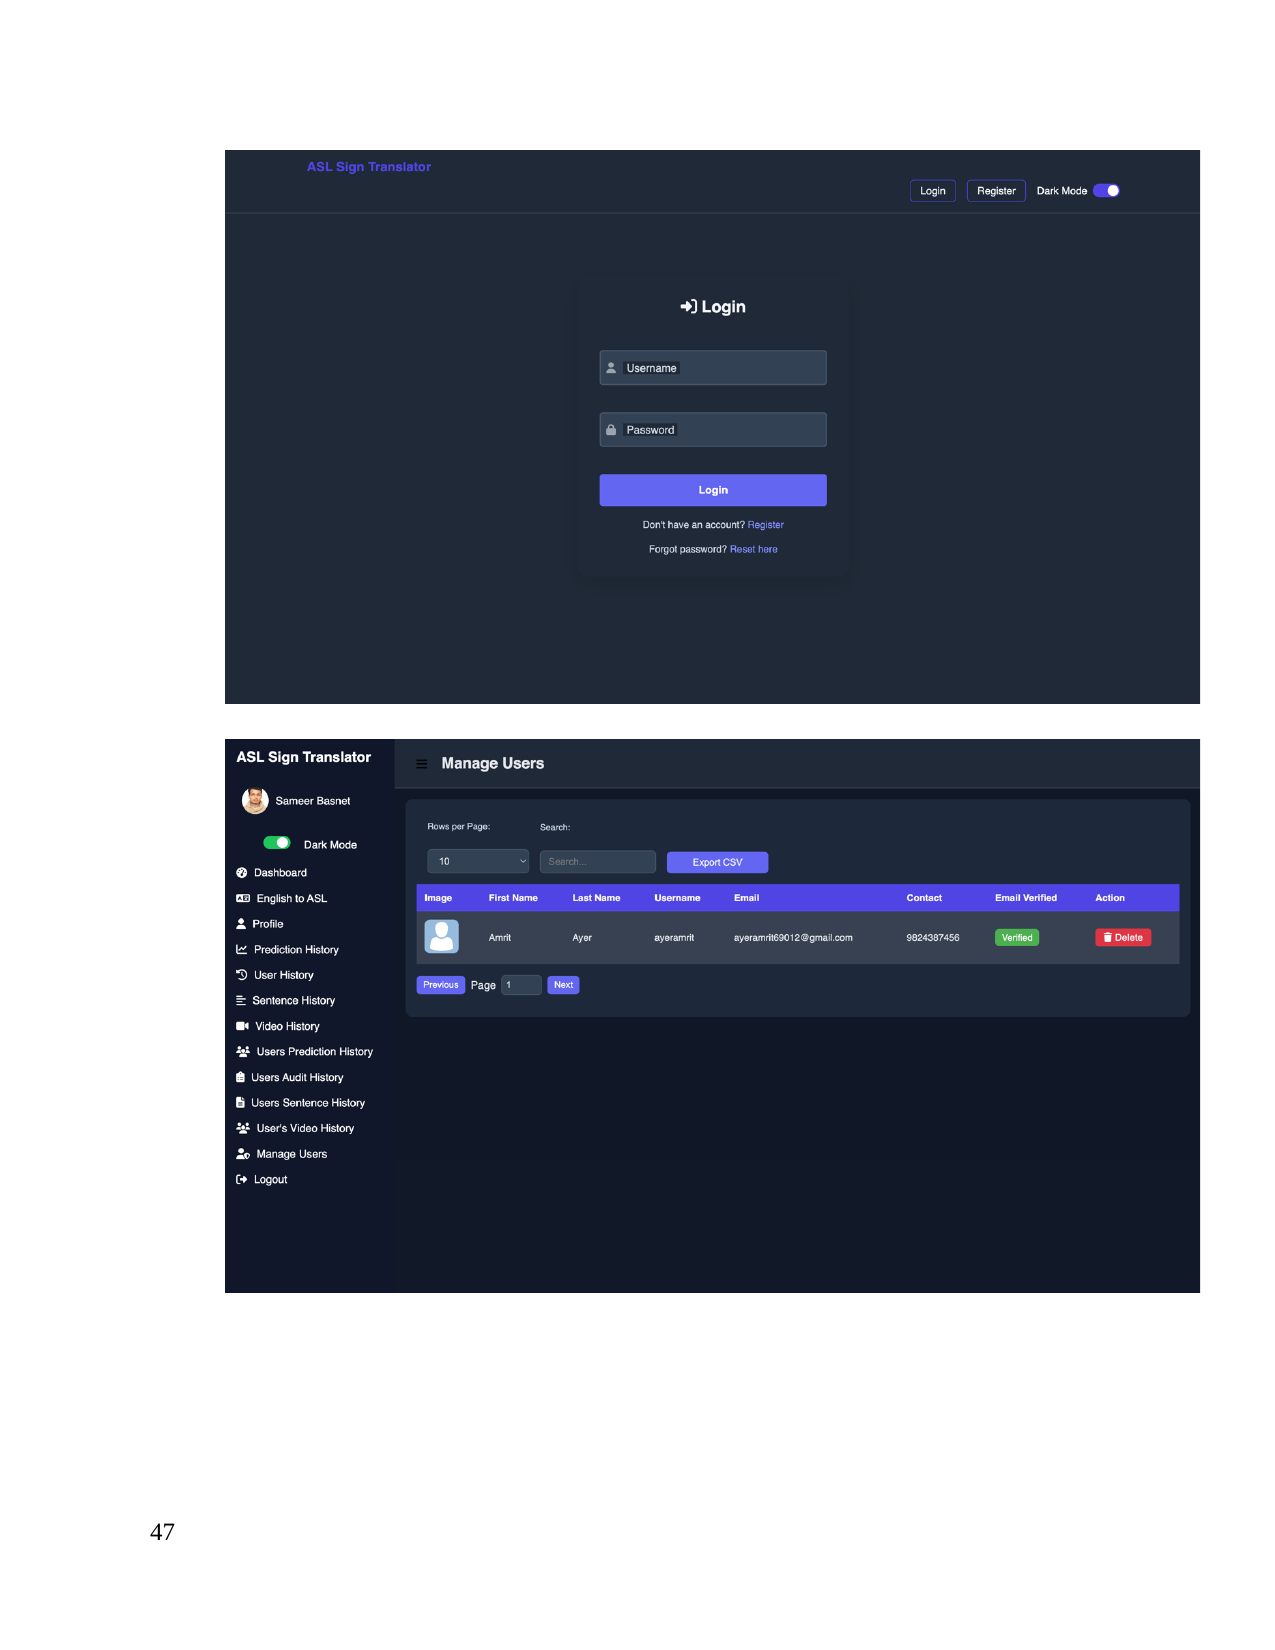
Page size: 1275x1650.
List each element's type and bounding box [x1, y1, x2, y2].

picture [225, 150, 1200, 704]
picture [225, 739, 1200, 1293]
